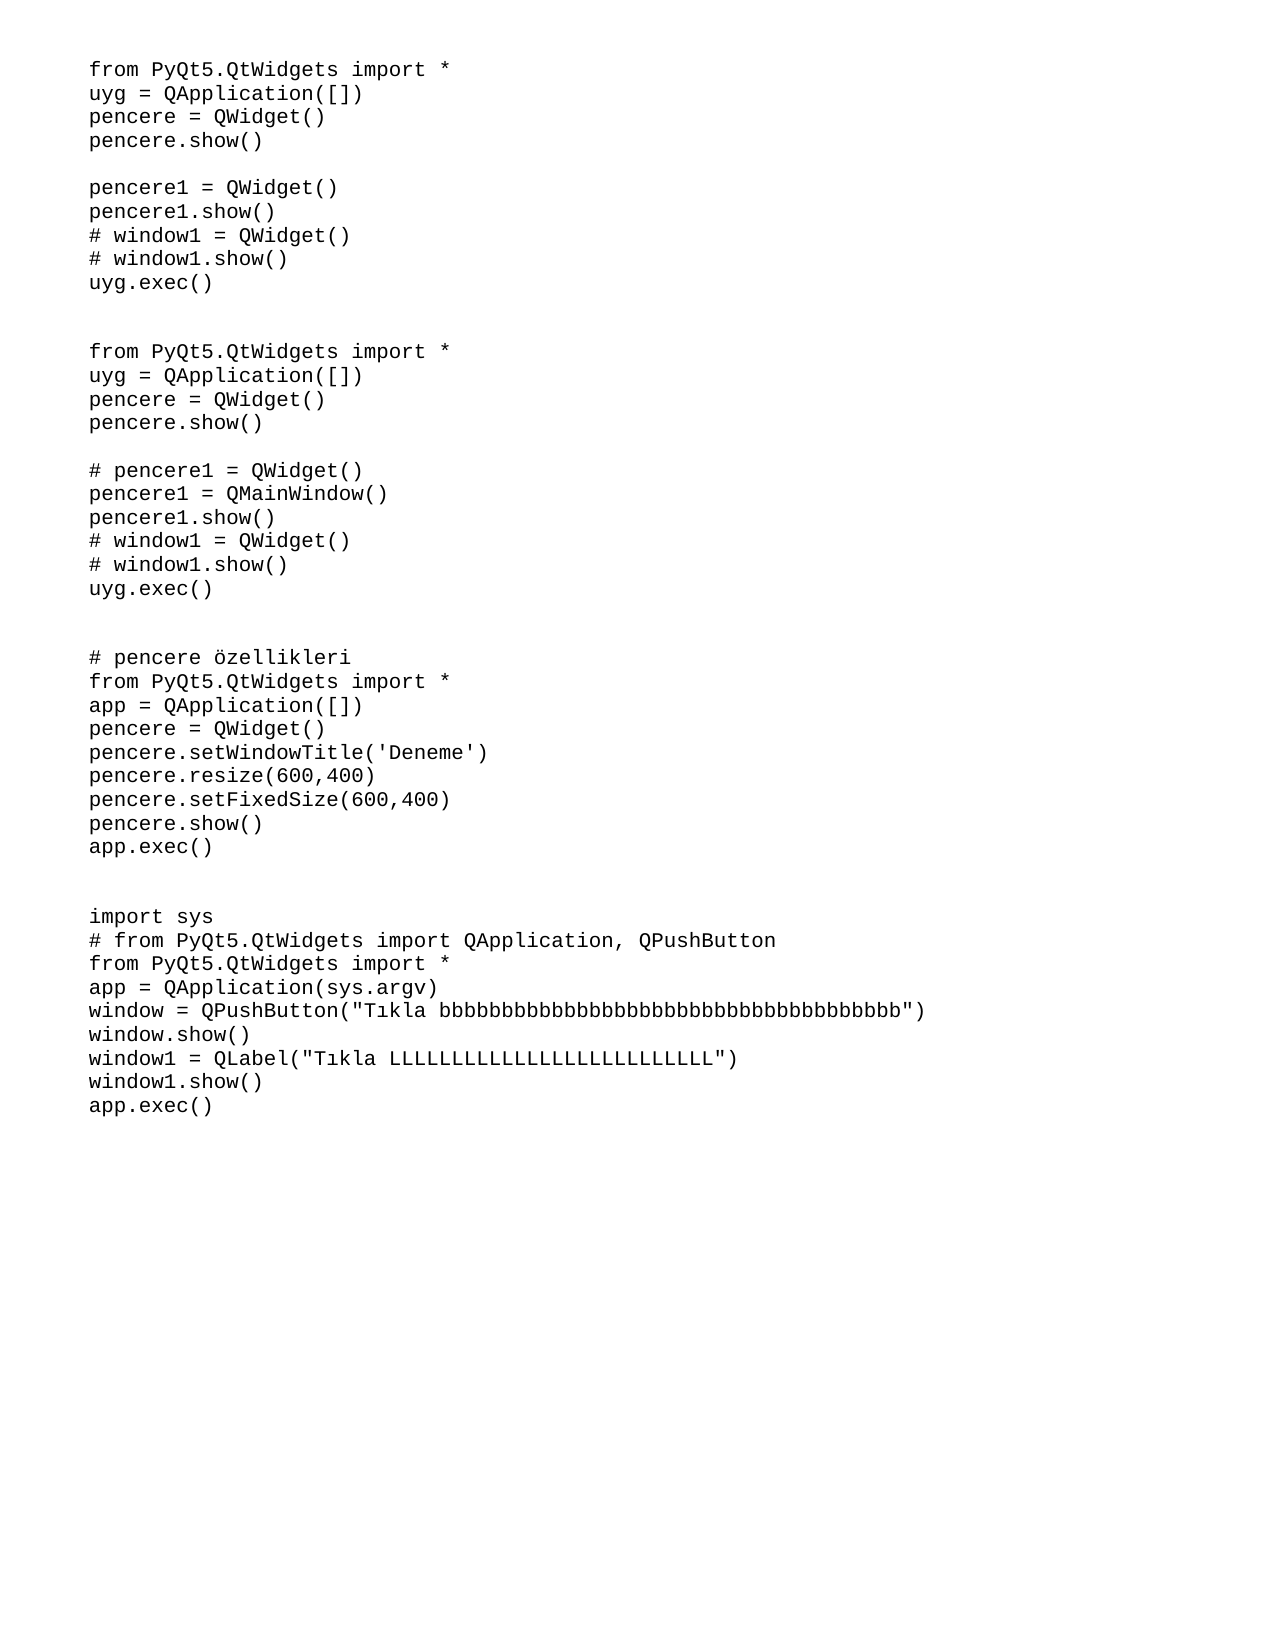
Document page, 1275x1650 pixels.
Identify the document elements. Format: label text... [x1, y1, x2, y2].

text pencere = QWidget() [89, 389, 1216, 412]
text uyg = QApplication([]) [89, 83, 1216, 106]
text pencere = QWidget() [89, 106, 1216, 130]
text # window1 = QWidget() [89, 224, 1216, 248]
text from PyQt5.QtWidgets import * [89, 59, 1216, 83]
text # pencere1 = QWidget() [89, 459, 1216, 483]
text uyg.exec() [89, 272, 1216, 296]
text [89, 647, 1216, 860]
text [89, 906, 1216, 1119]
text pencere.show() [89, 412, 1216, 436]
text pencere1 = QWidget() [89, 177, 1216, 201]
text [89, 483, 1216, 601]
text uyg = QApplication([]) [89, 365, 1216, 389]
text # window1.show() [89, 248, 1216, 272]
text pencere1.show() [89, 201, 1216, 224]
text pencere.show() [89, 130, 1216, 154]
text from PyQt5.QtWidgets import * [89, 341, 1216, 365]
